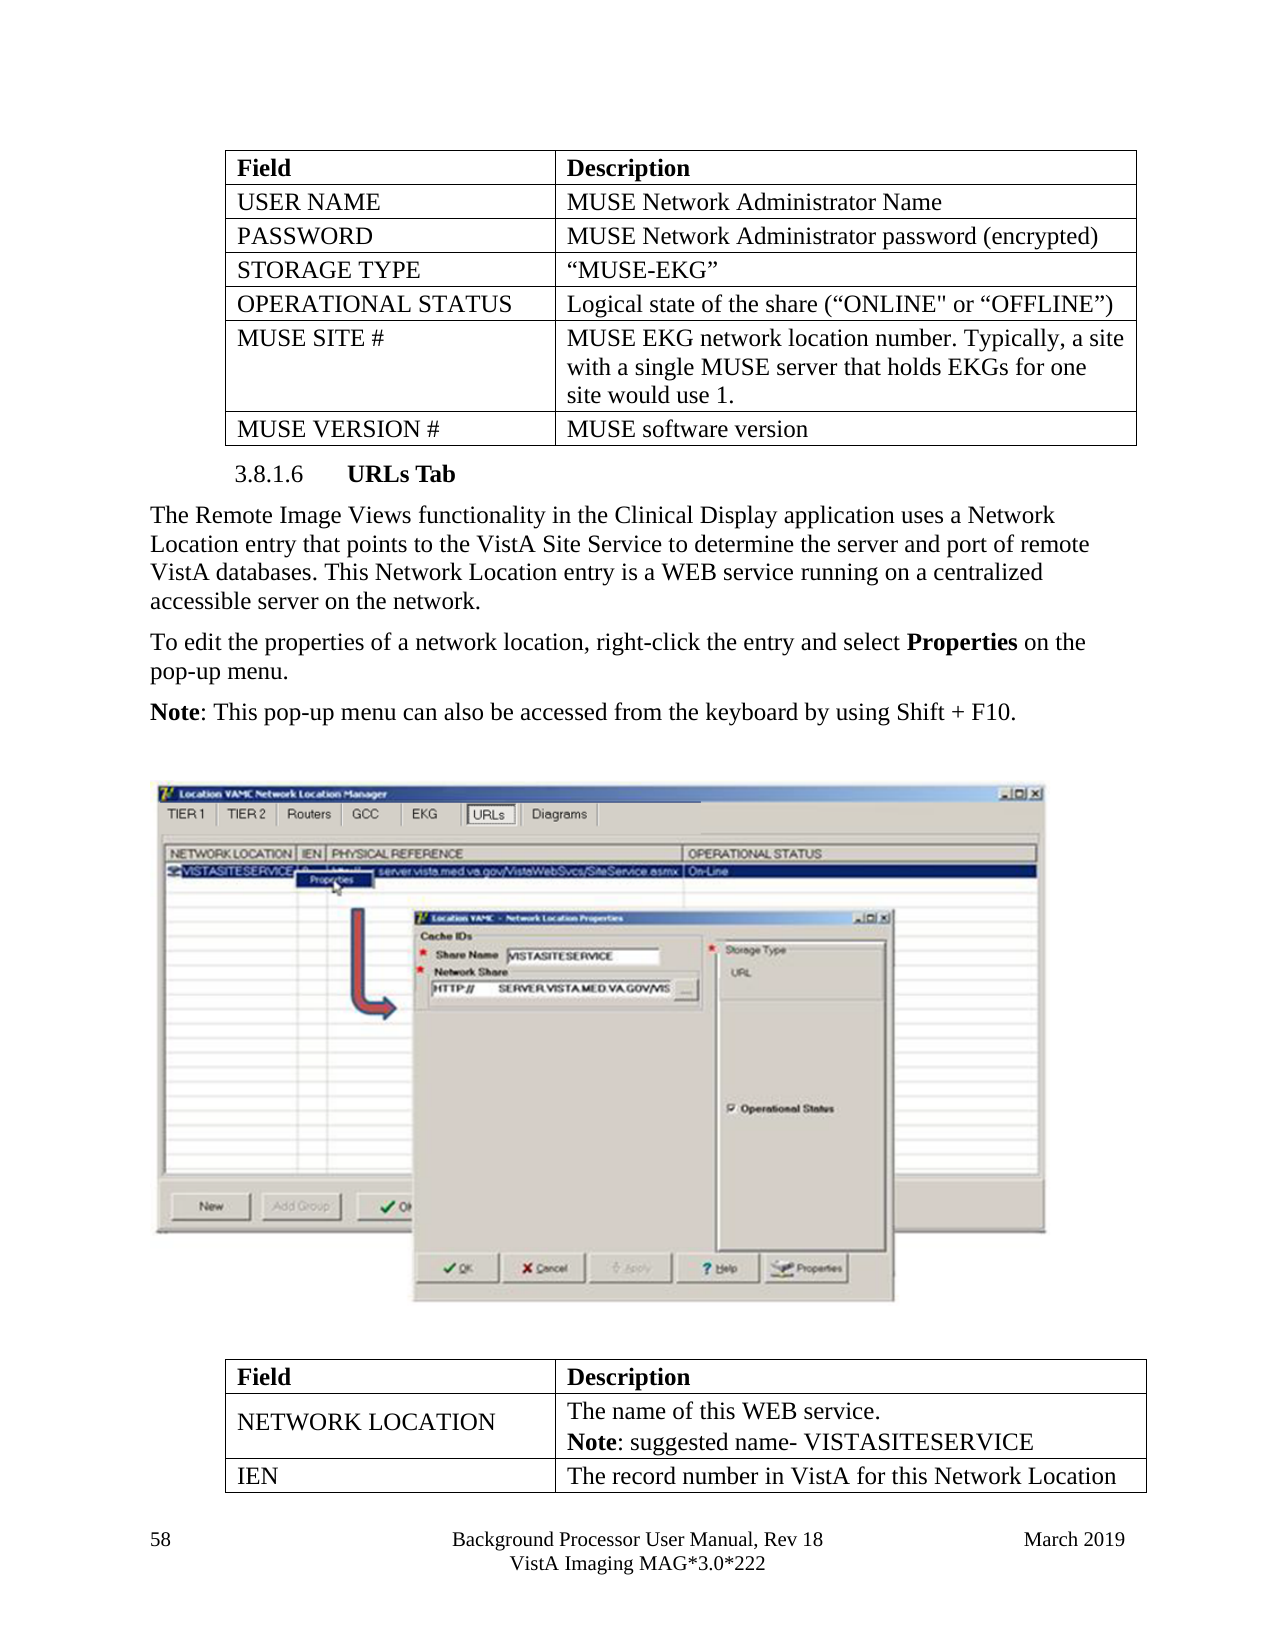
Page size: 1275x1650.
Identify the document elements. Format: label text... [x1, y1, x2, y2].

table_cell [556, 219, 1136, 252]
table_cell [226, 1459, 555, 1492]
text The Remote Image Views functionality in the Clinical Display application uses a Network Location entry that points to the VistA Site Service to determine the server and port of remote VistA databases. This Network Location entry is a WEB service running on a centralized accessible server on the network. [150, 500, 1125, 615]
picture [150, 780, 1050, 1306]
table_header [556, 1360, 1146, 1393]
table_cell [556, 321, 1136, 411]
text Note: This pop-up menu can also be accessed from the keyboard by using Shift + F10. [150, 697, 1125, 726]
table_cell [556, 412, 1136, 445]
text To edit the properties of a network location, right-click the entry and select Properties on the pop-up menu. [150, 627, 1125, 685]
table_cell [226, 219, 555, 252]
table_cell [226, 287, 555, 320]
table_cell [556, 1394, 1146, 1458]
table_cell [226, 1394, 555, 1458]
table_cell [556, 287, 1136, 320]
subtitle URLs Tab [234, 459, 1125, 487]
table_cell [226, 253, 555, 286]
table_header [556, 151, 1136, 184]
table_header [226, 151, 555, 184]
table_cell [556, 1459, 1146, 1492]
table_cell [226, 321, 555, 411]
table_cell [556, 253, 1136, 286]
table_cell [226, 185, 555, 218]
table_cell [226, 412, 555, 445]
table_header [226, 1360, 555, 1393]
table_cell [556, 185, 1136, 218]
